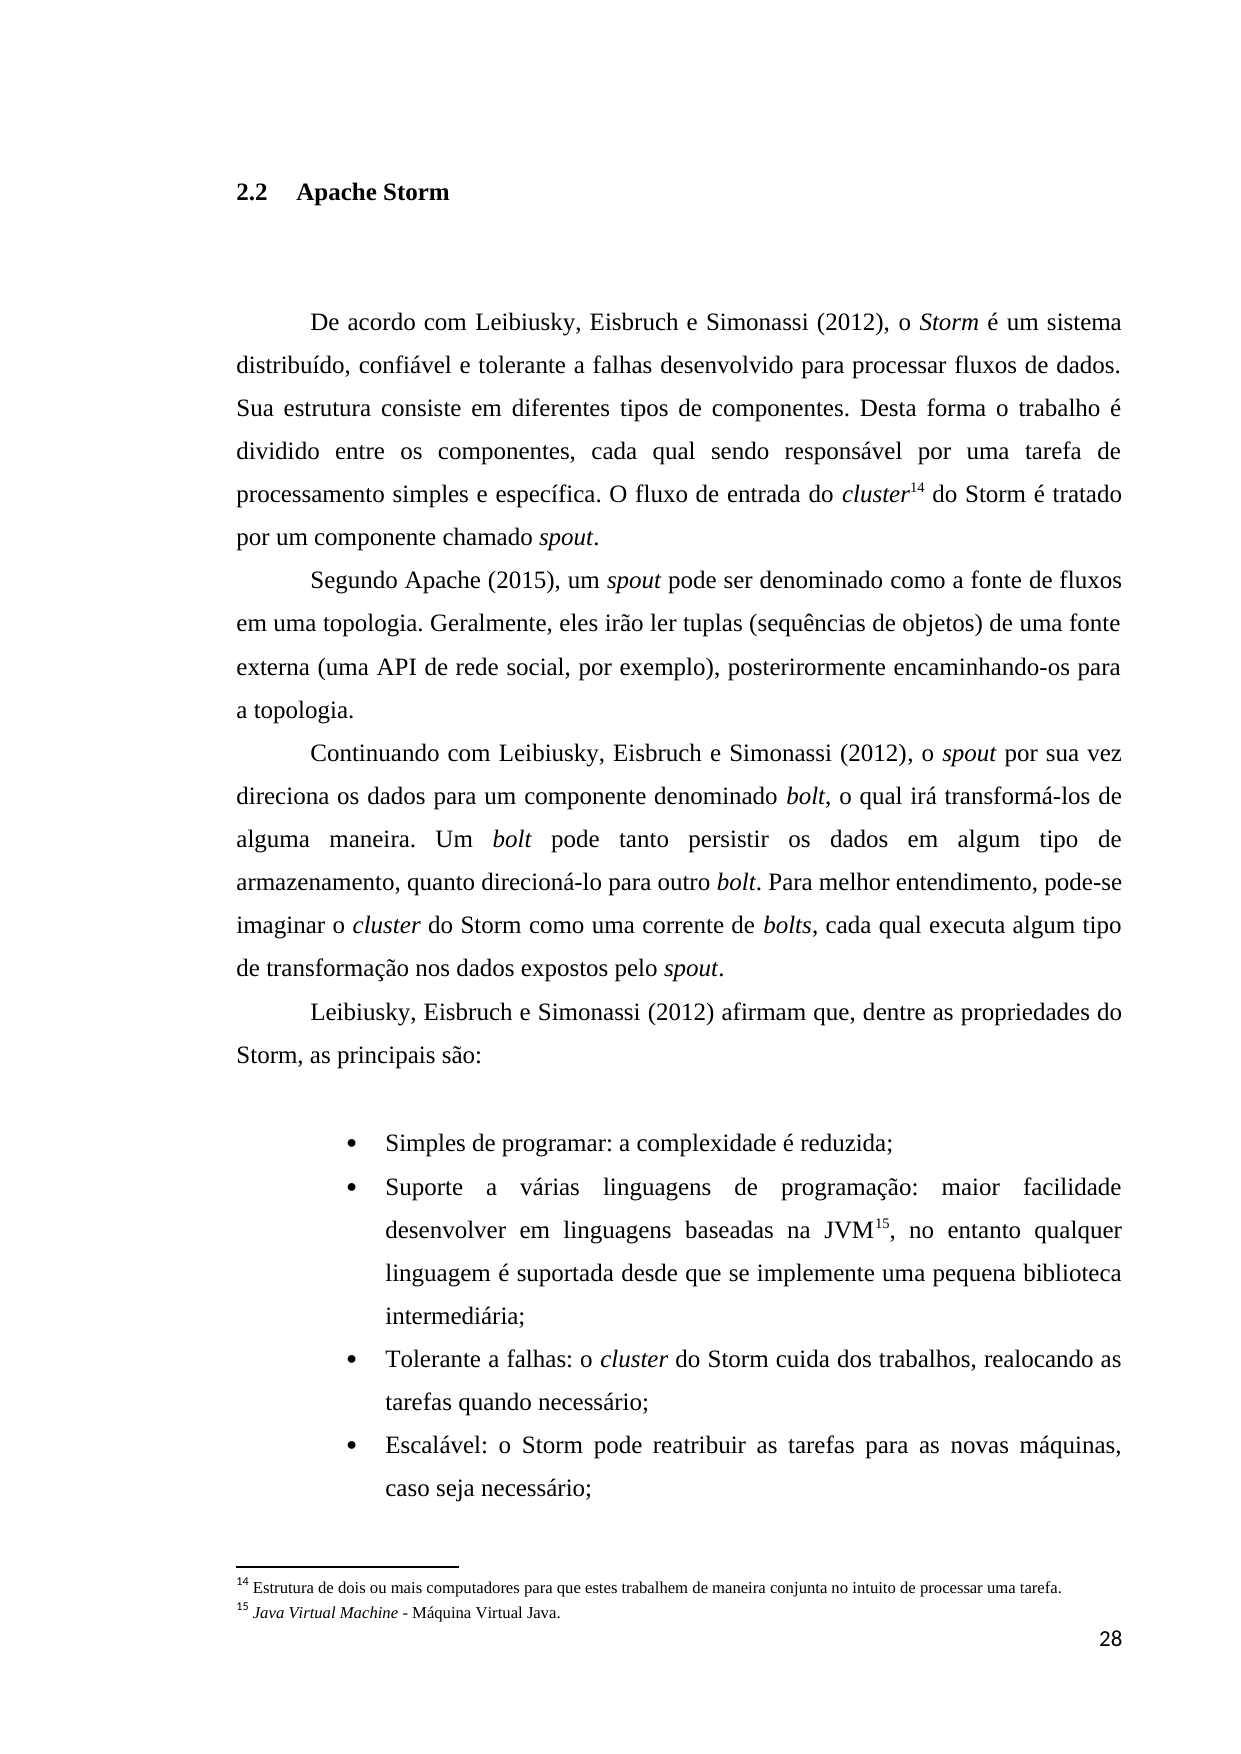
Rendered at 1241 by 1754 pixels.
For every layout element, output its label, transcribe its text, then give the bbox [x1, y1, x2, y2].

text Continuando com Leibiusky, Eisbruch e Simonassi (2012), o spout por sua vez direciona os dados para um componente denominado bolt, o qual irá transformá-los de alguma maneira. Um bolt pode tanto persistir os dados em algum tipo de armazenamento, quanto direcioná-lo para outro bolt. Para melhor entendimento, pode-se imaginar o cluster do Storm como uma corrente de bolts, cada qual executa algum tipo de transformação nos dados expostos pelo spout. [236, 738, 1122, 982]
text Leibiusky, Eisbruch e Simonassi (2012) afirmam que, dentre as propriedades do Storm, as principais são: [236, 997, 1122, 1068]
list Suporte a várias linguagens de programação: maior facilidade desenvolver em linguagens baseadas na JVM, no entanto qualquer linguagem é suportada desde que se implemente uma pequena biblioteca intermediária; [348, 1172, 1122, 1330]
list Simples de programar: a complexidade é reduzida; [348, 1128, 1122, 1157]
list Escalável: o Storm pode reatribuir as tarefas para as novas máquinas, caso seja necessário; [348, 1430, 1122, 1502]
subtitle Apache Storm [236, 177, 1122, 206]
list Tolerante a falhas: o cluster do Storm cuida dos trabalhos, realocando as tarefas quando necessário; [348, 1344, 1122, 1416]
text De acordo com Leibiusky, Eisbruch e Simonassi (2012), o Storm é um sistema distribuído, confiável e tolerante a falhas desenvolvido para processar fluxos de dados. Sua estrutura consiste em diferentes tipos de componentes. Desta forma o trabalho é dividido entre os componentes, cada qual sendo responsável por uma tarefa de processamento simples e específica. O fluxo de entrada do cluster do Storm é tratado por um componente chamado spout. [236, 307, 1122, 551]
text Segundo Apache (2015), um spout pode ser denominado como a fonte de fluxos em uma topologia. Geralmente, eles irão ler tuplas (sequências de objetos) de uma fonte externa (uma API de rede social, por exemplo), posterirormente encaminhando-os para a topologia. [236, 565, 1122, 723]
